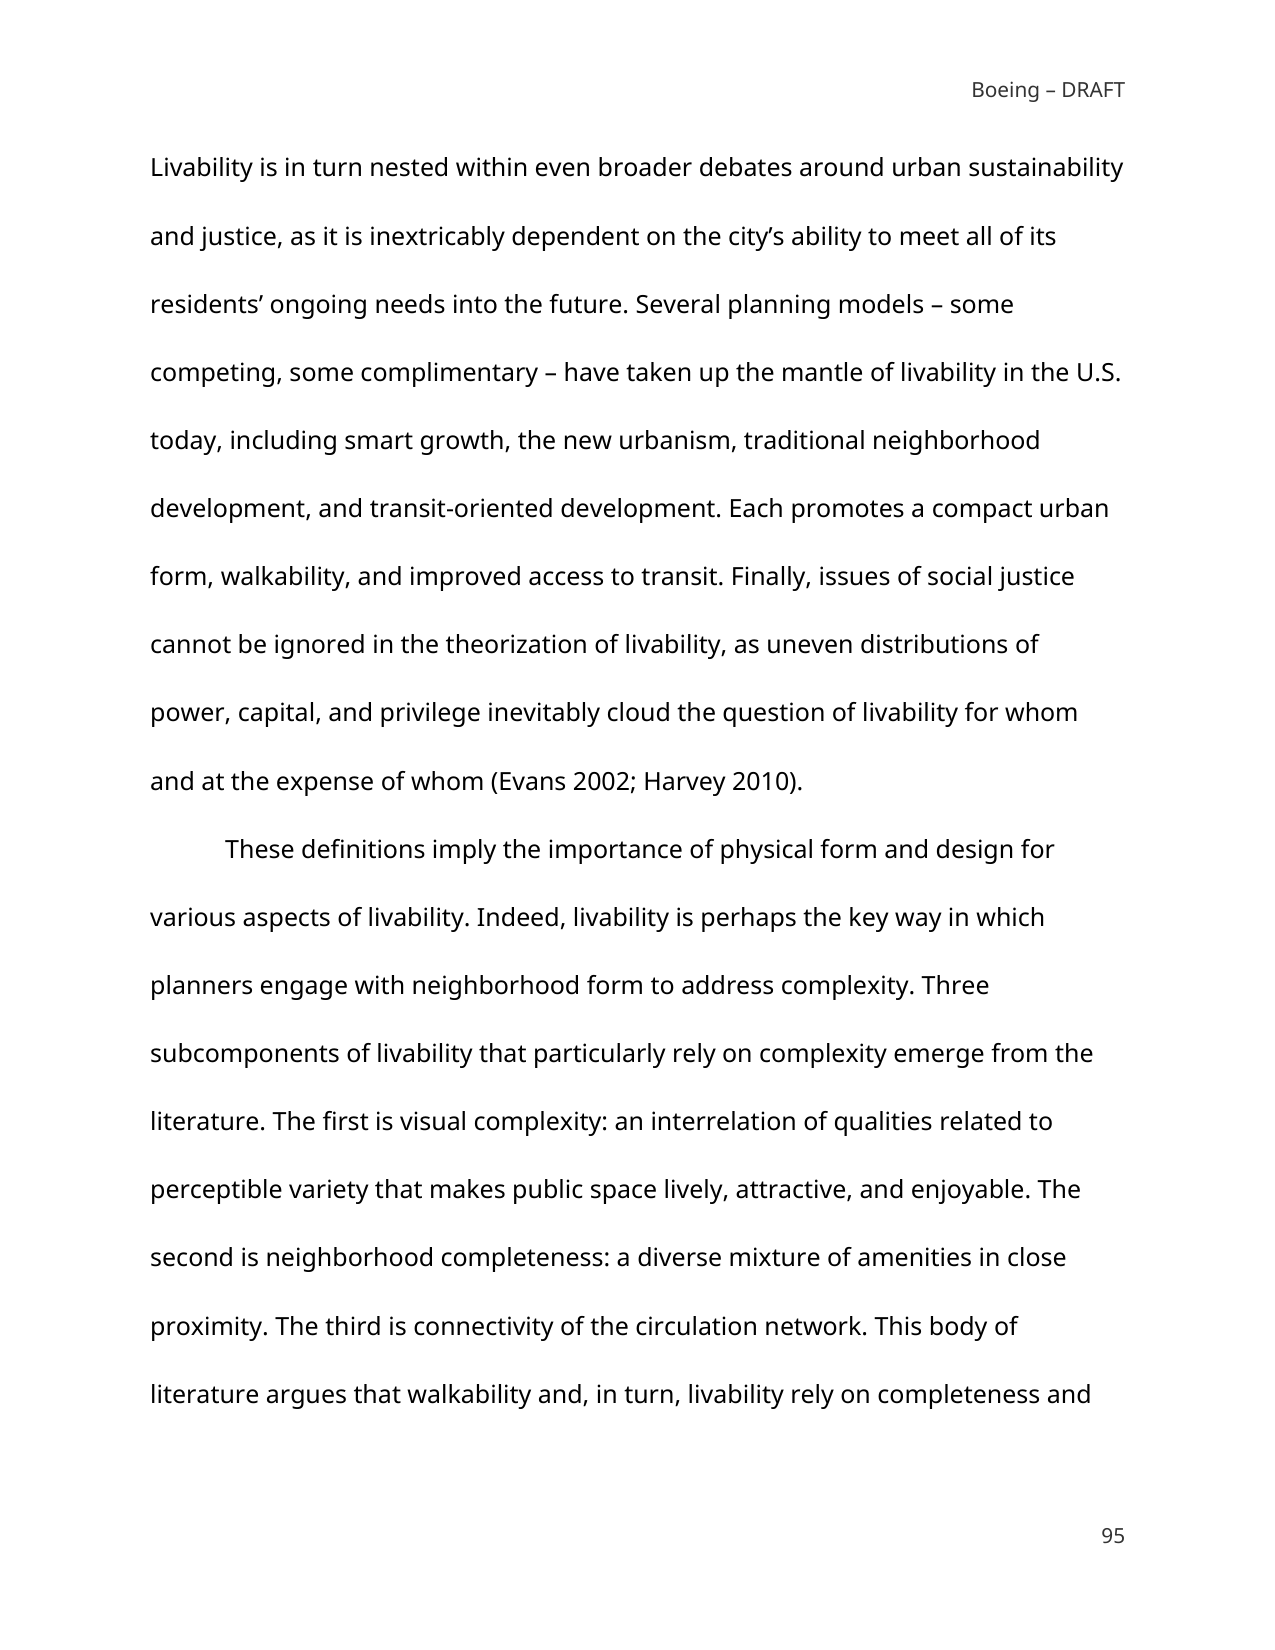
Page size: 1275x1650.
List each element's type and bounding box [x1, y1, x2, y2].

text [150, 150, 1125, 797]
text [150, 831, 1125, 1410]
